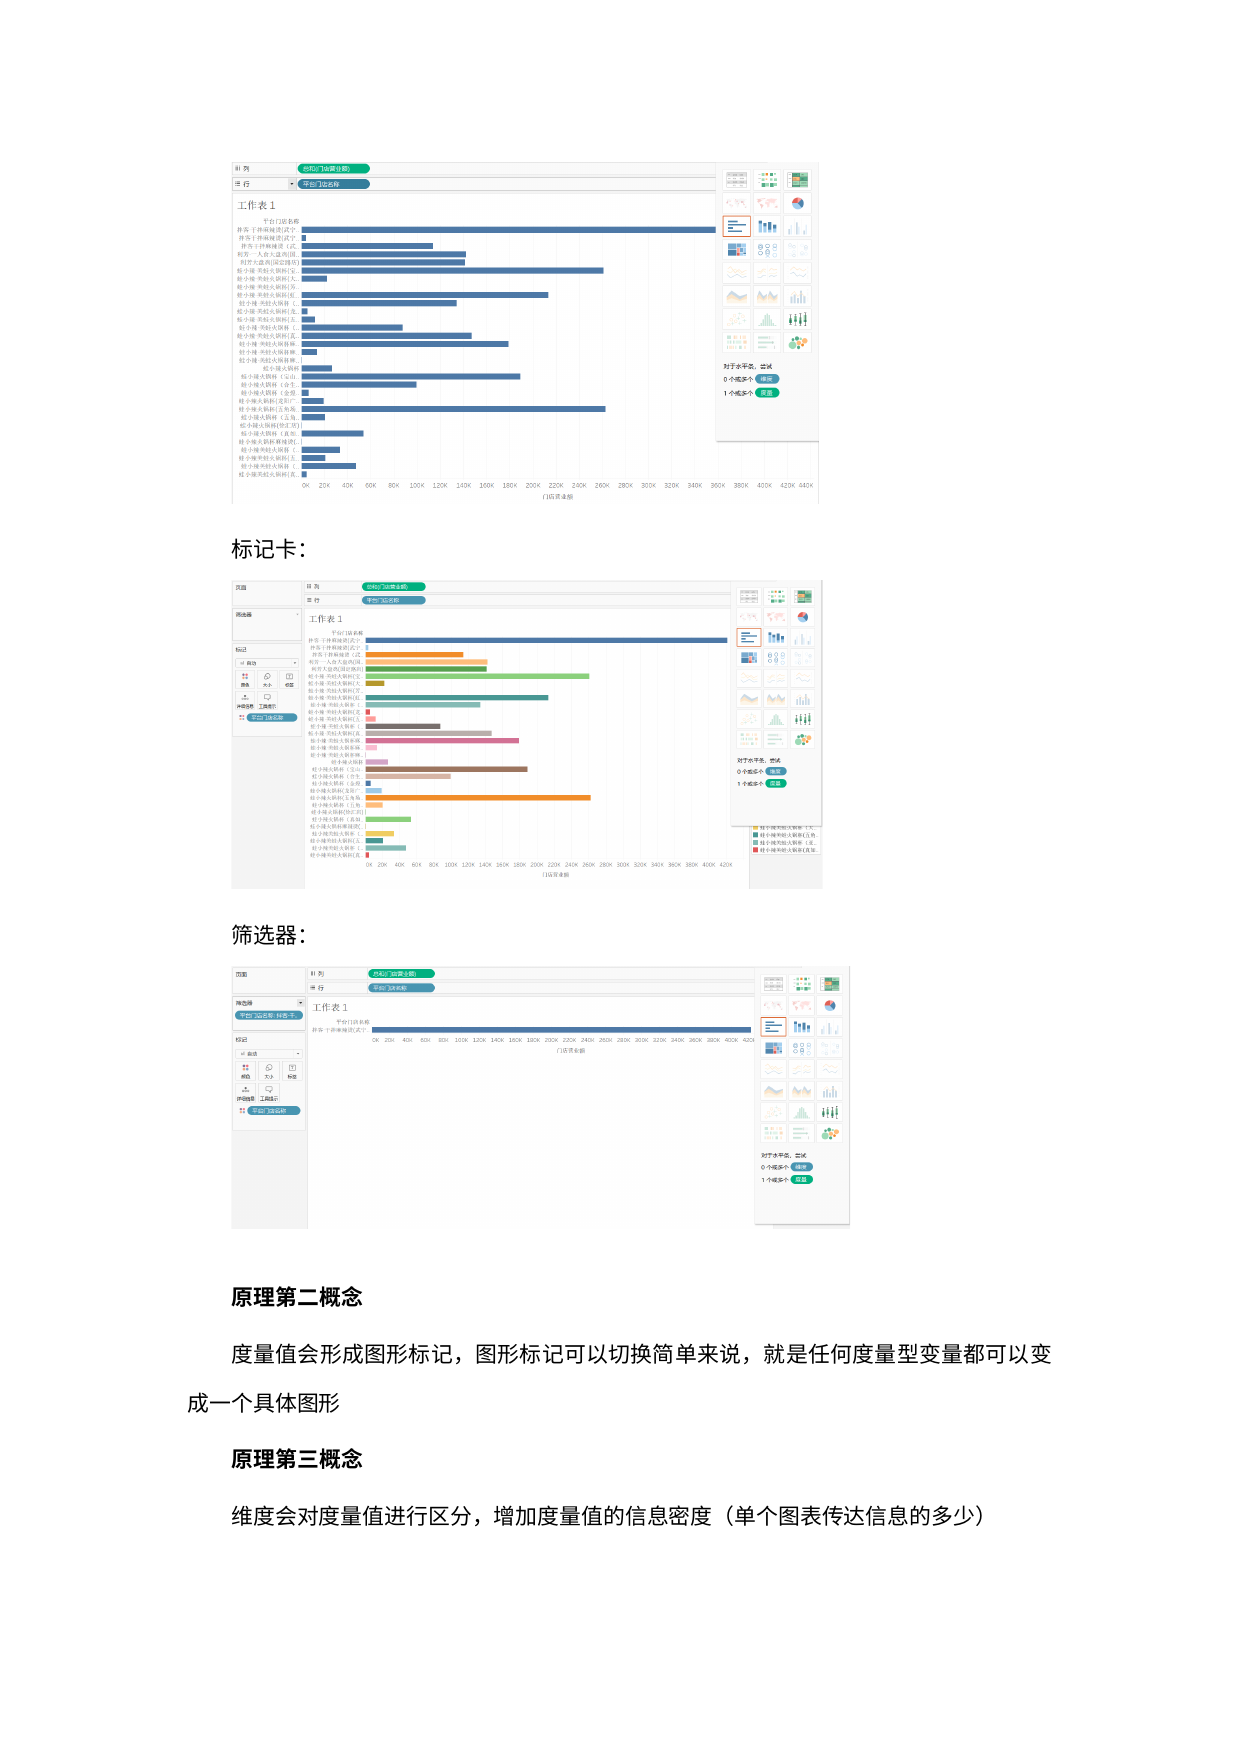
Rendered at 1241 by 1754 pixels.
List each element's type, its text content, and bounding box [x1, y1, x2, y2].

subtitle 原理第二概念 [187, 1280, 1053, 1312]
picture [231, 162, 819, 504]
list 筛选器： [187, 918, 1053, 951]
list 维度会对度量值进行区分，增加度量值的信息密度（单个图表传达信息的多少） [187, 1498, 1053, 1531]
picture [231, 966, 851, 1229]
subtitle 原理第三概念 [187, 1442, 1053, 1474]
list 标记卡： [187, 532, 1053, 564]
list 度量值会形成图形标记，图形标记可以切换简单来说，就是任何度量型变量都可以变成一个具体图形 [187, 1336, 1053, 1418]
picture [231, 580, 823, 889]
